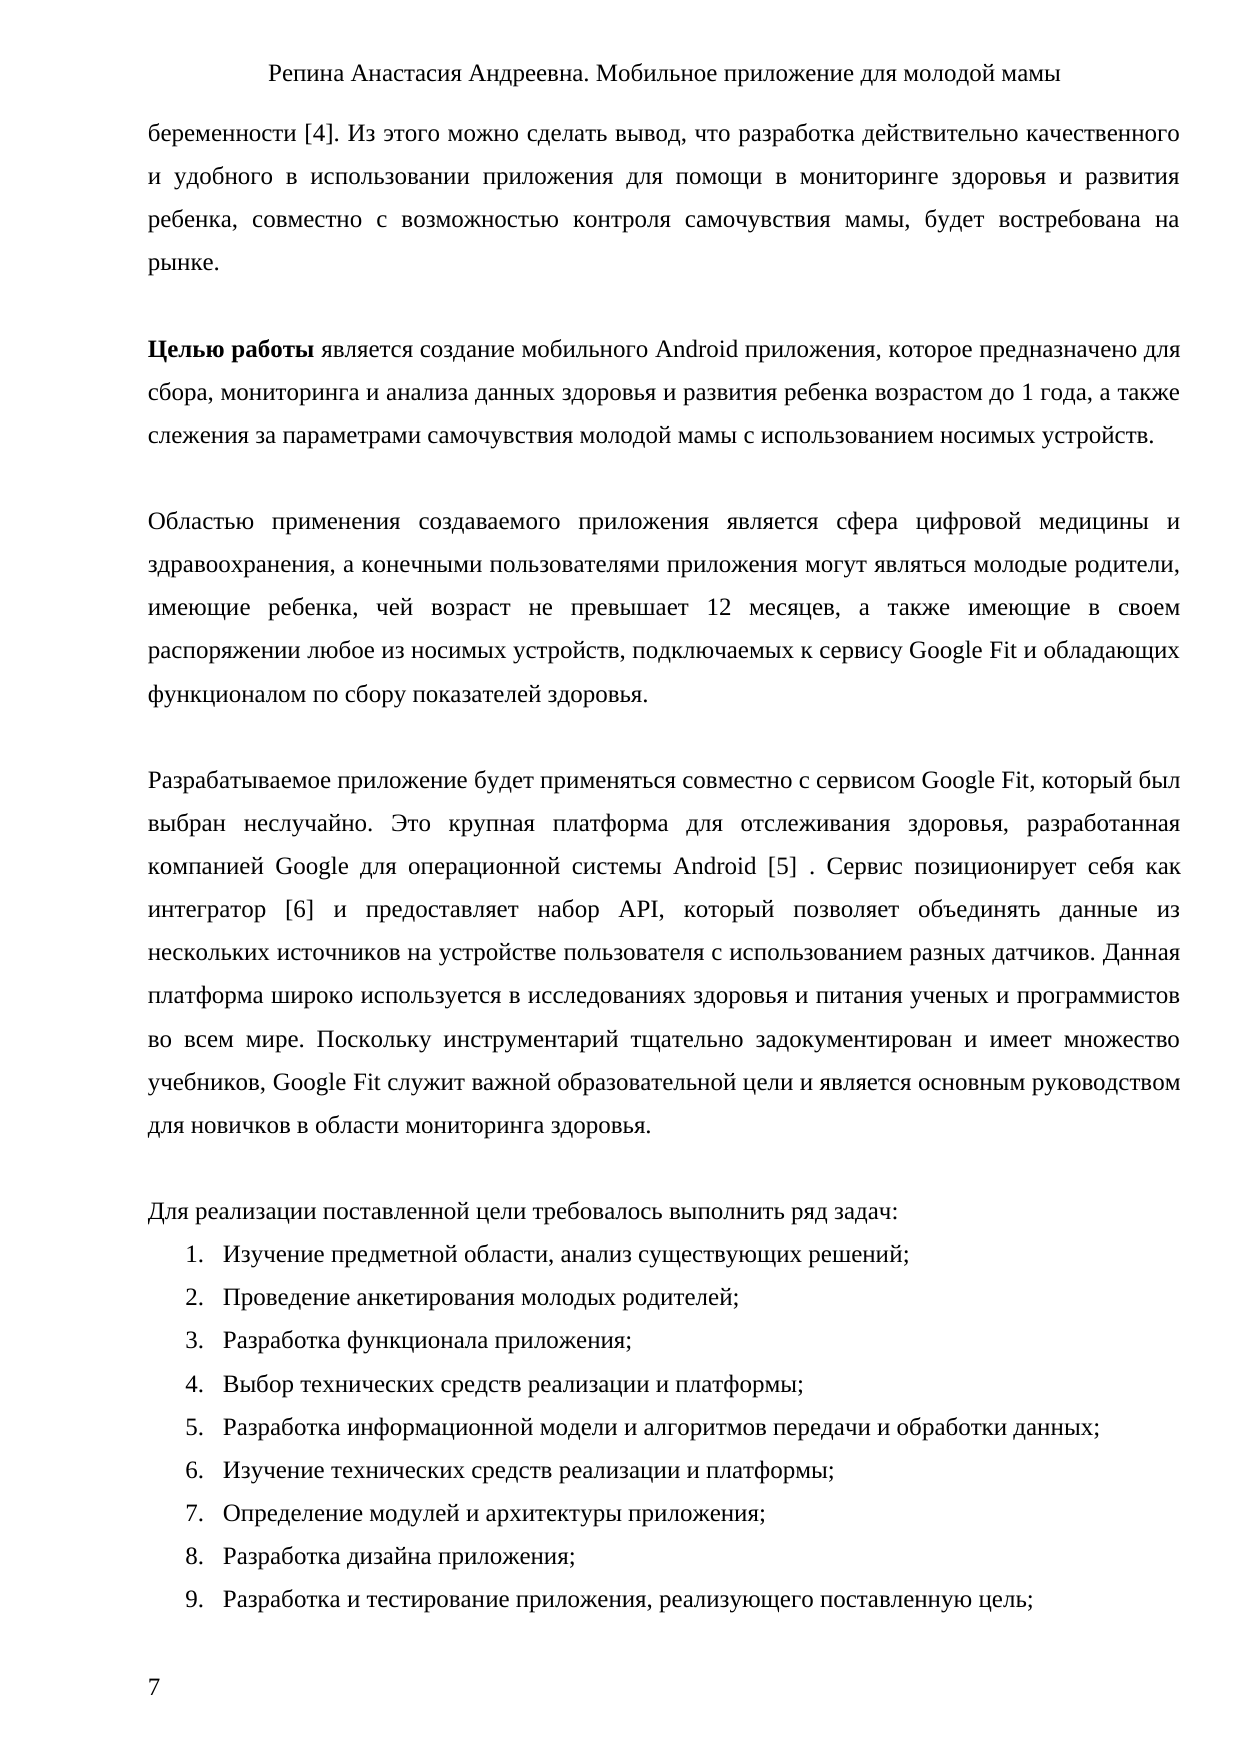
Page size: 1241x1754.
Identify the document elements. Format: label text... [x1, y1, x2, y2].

list Разработка информационной модели и алгоритмов передачи и обработки данных; [185, 1412, 1181, 1441]
text Для реализации поставленной цели требовалось выполнить ряд задач: [148, 1196, 1181, 1225]
list Выбор технических средств реализации и платформы; [185, 1369, 1181, 1397]
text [148, 118, 1181, 276]
list Разработка и тестирование приложения, реализующего поставленную цель; [185, 1584, 1181, 1613]
list Проведение анкетирования молодых родителей; [185, 1282, 1181, 1311]
text Целью работы является создание мобильного Android приложения, которое предназначено для сбора, мониторинга и анализа данных здоровья и развития ребенка возрастом до 1 года, а также слежения за параметрами самочувствия молодой мамы с использованием носимых устройств. [148, 334, 1181, 449]
list Разработка дизайна приложения; [185, 1541, 1181, 1570]
text Разрабатываемое приложение будет применяться совместно с сервисом Google Fit, который был выбран неслучайно. Это крупная платформа для отслеживания здоровья, разработанная компанией Google для операционной системы Android [5] . Сервис позиционирует себя как интегратор [6] и предоставляет набор API, который позволяет объединять данные из нескольких источников на устройстве пользователя с использованием разных датчиков. Данная платформа широко используется в исследованиях здоровья и питания ученых и программистов во всем мире. Поскольку инструментарий тщательно задокументирован и имеет множество учебников, Google Fit служит важной образовательной цели и является основным руководством для новичков в области мониторинга здоровья. [148, 765, 1181, 1139]
list Изучение технических средств реализации и платформы; [185, 1455, 1181, 1484]
list Изучение предметной области, анализ существующих решений; [185, 1239, 1181, 1268]
list Определение модулей и архитектуры приложения; [185, 1498, 1181, 1527]
text Областью применения создаваемого приложения является сфера цифровой медицины и здравоохранения, а конечными пользователями приложения могут являться молодые родители, имеющие ребенка, чей возраст не превышает 12 месяцев, а также имеющие в своем распоряжении любое из носимых устройств, подключаемых к сервису Google Fit и обладающих функционалом по сбору показателей здоровья. [148, 506, 1181, 707]
list Разработка функционала приложения; [185, 1326, 1181, 1354]
